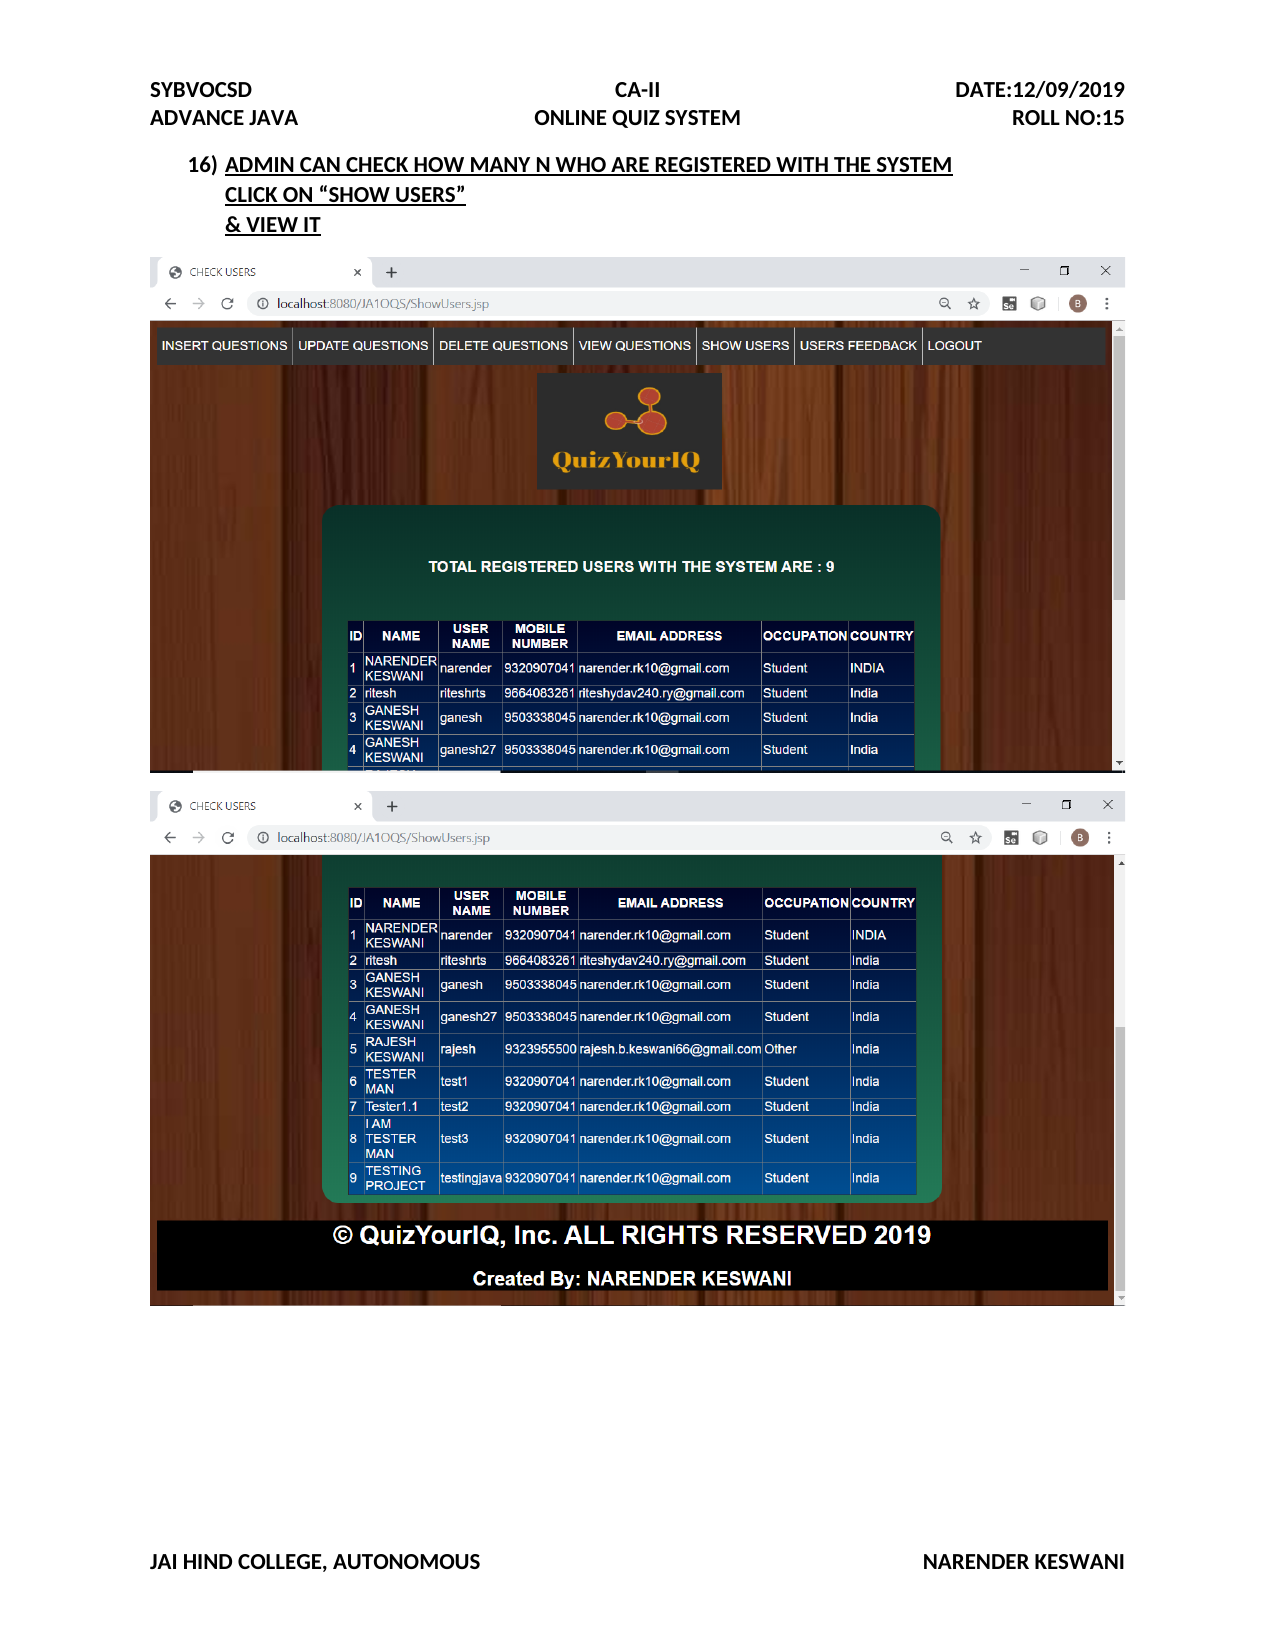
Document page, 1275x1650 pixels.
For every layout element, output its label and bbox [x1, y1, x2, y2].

picture [150, 791, 1125, 1306]
picture [150, 257, 1125, 773]
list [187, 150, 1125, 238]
